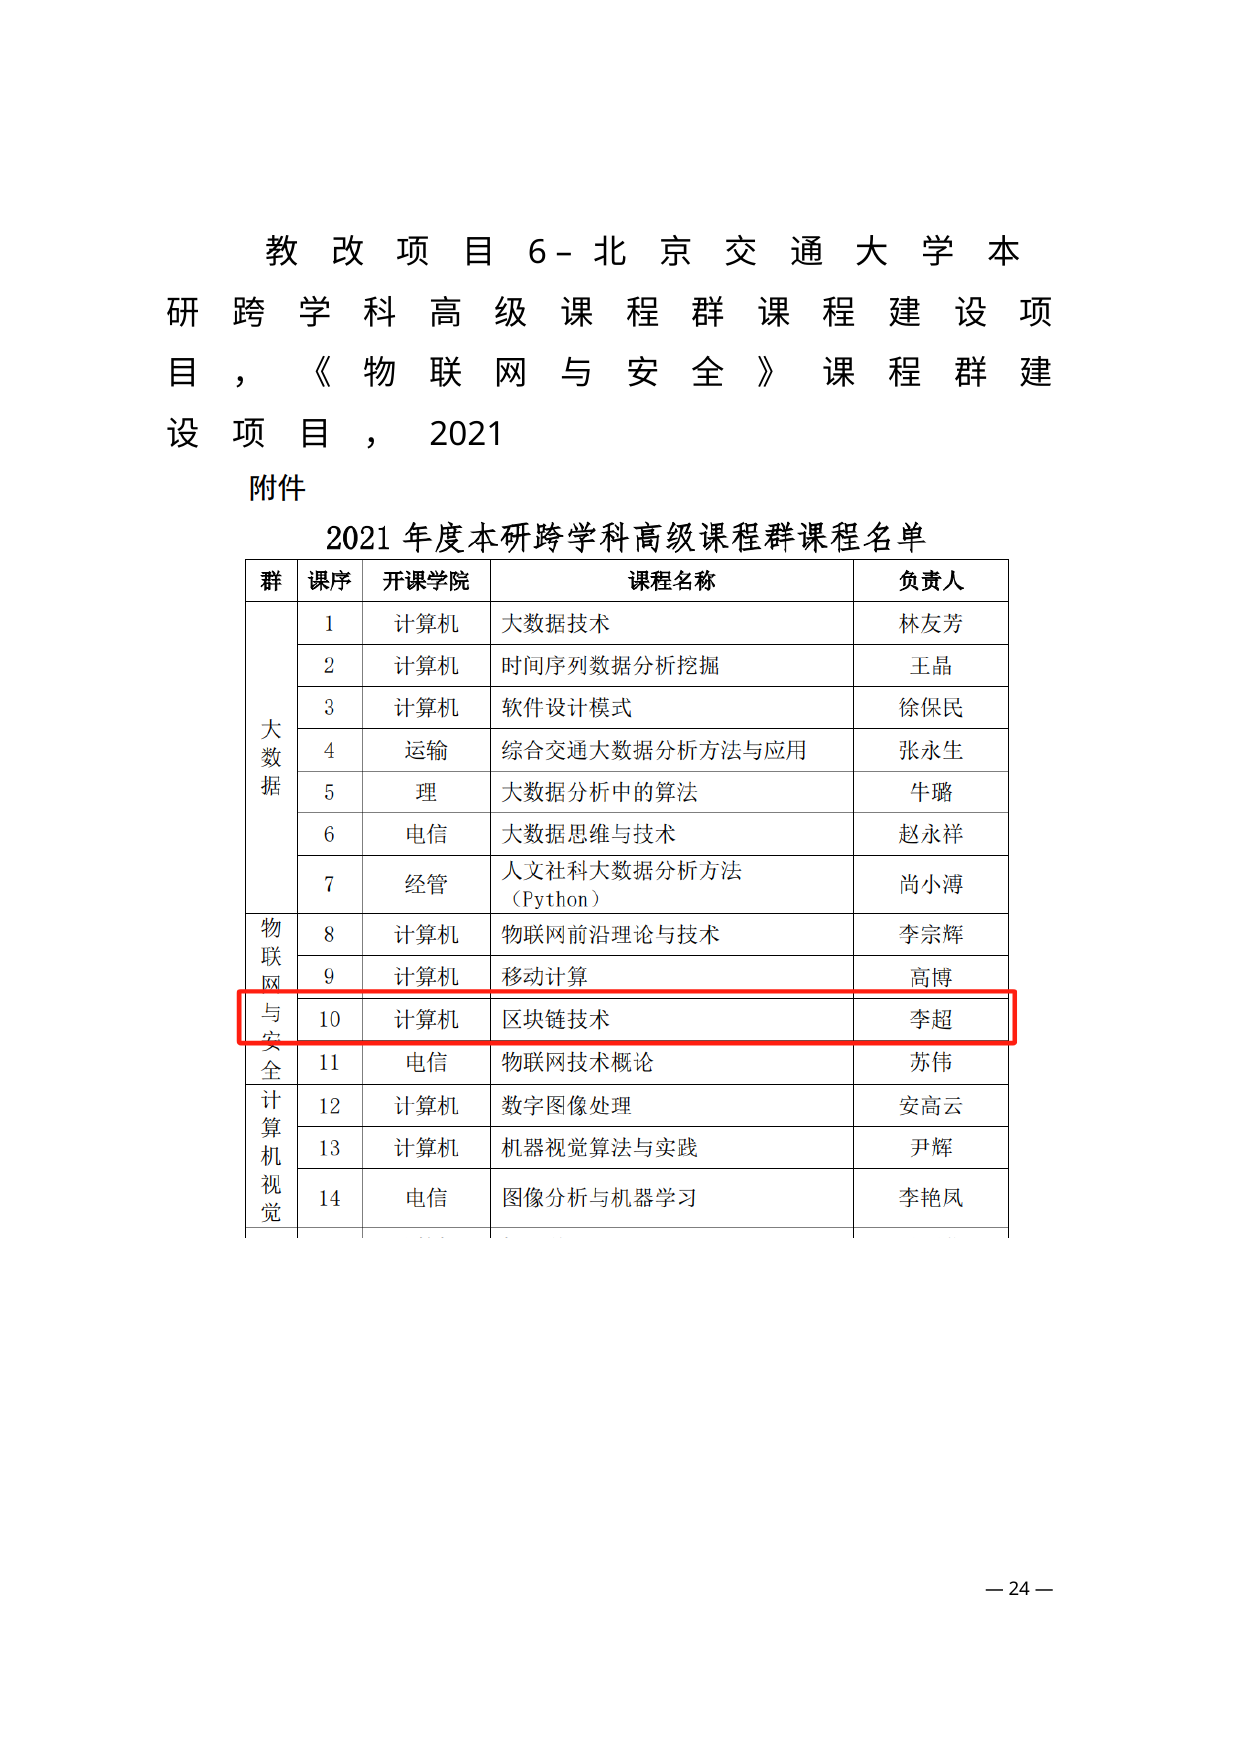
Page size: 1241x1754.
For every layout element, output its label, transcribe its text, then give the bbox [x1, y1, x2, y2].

text 教改项目6 – 北京交通大学本研跨学科高级课程群课程建设项目，《物联网与安全》课程群建设项目，2021 [167, 219, 1085, 461]
picture [216, 460, 1018, 1238]
